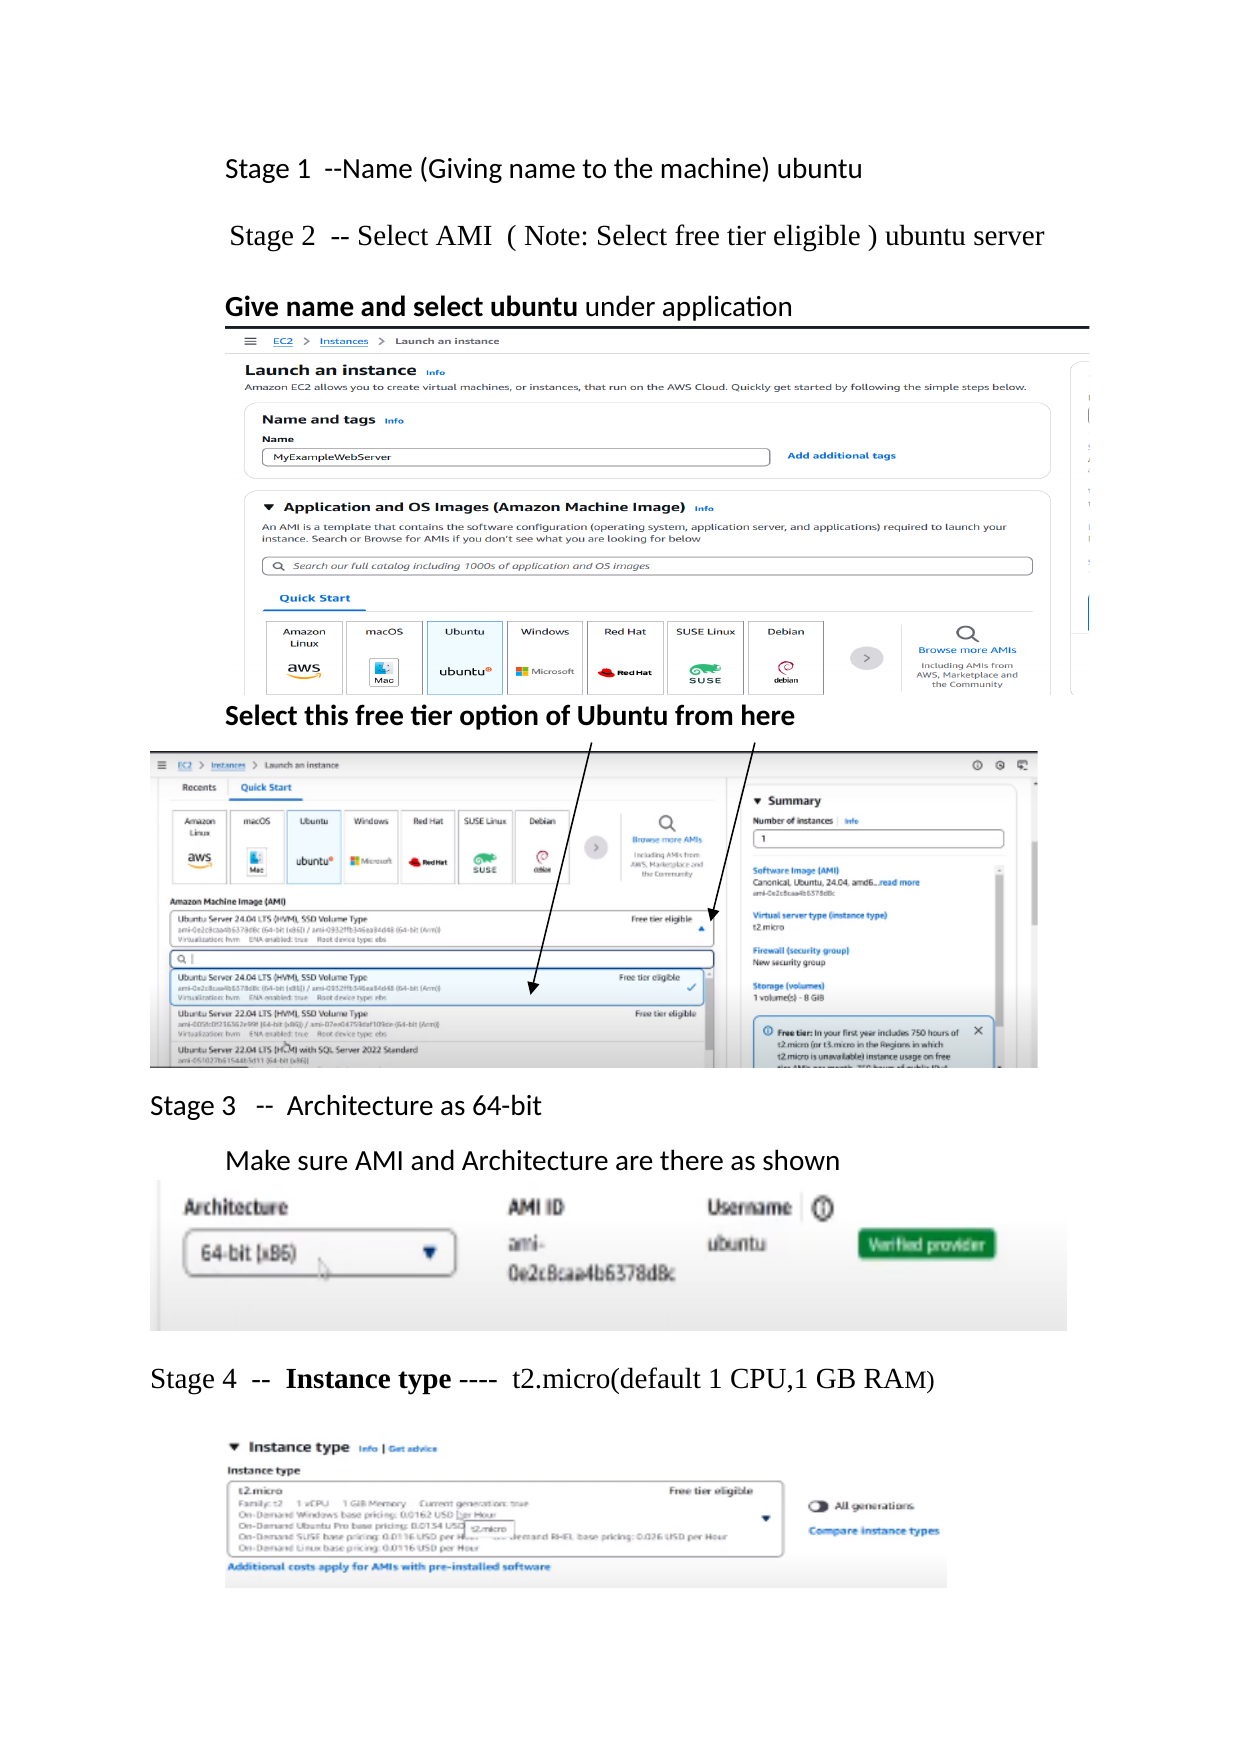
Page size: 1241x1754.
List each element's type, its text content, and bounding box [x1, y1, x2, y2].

list Stage 1 --Name (Giving name to the machine) ubuntu [225, 150, 1090, 186]
text Stage 3 -- Architecture as 64-bit [150, 1087, 1090, 1122]
picture [225, 326, 1090, 695]
picture [150, 751, 1038, 1068]
list Make sure AMI and Architecture are there as shown [225, 1142, 1090, 1177]
list Give name and select ubuntu under application [225, 288, 1090, 323]
picture [150, 1180, 1067, 1331]
list Select this free tier option of Ubuntu from here [225, 697, 1090, 732]
text Stage 2 -- Select AMI ( Note: Select free tier eligible ) ubuntu server [178, 218, 1090, 251]
text Stage 4 -- Instance type ---- t2.micro(default 1 CPU,1 GB RAM) [150, 1361, 1090, 1395]
picture [225, 1431, 947, 1588]
